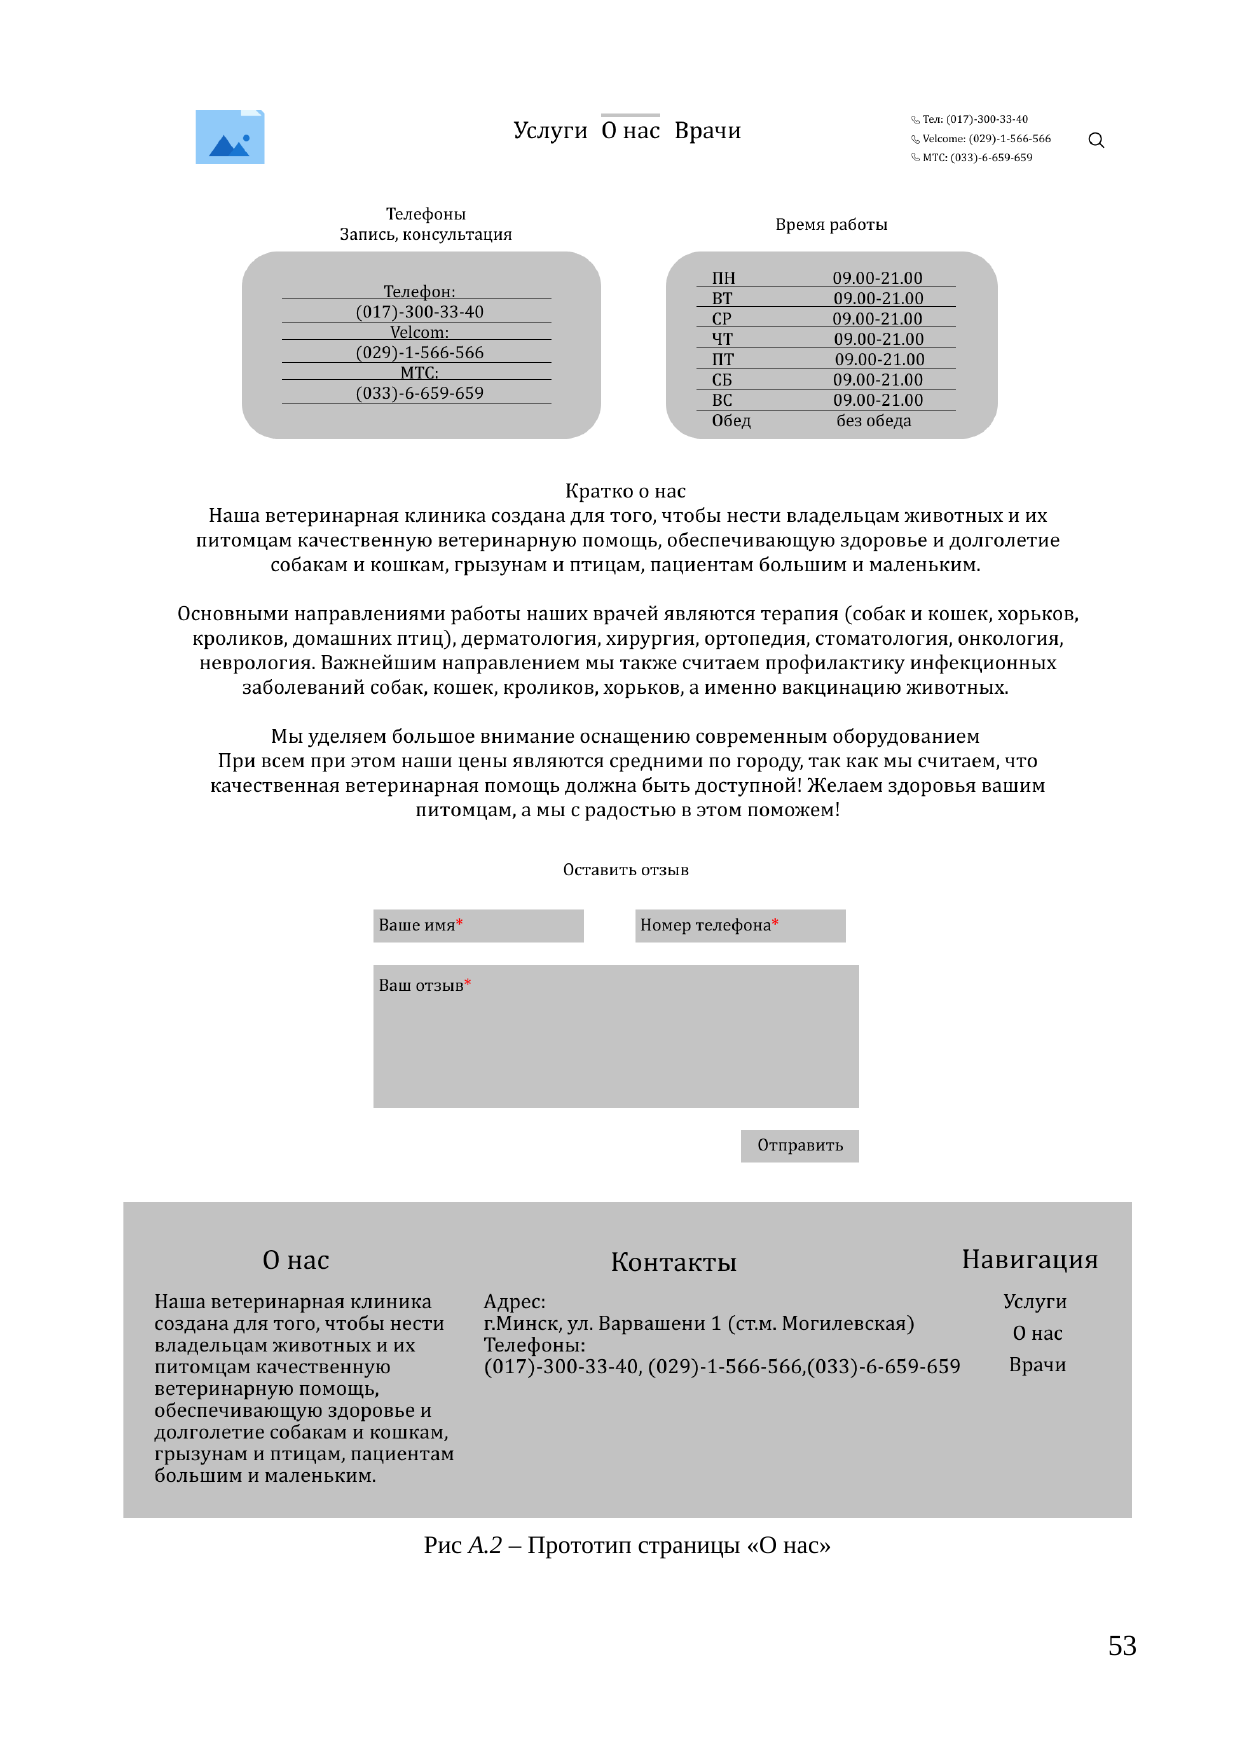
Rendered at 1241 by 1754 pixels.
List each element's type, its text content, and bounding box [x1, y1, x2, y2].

text Рис А.2 – Прототип страницы «О нас» [118, 1531, 1137, 1559]
picture [123, 88, 1132, 1518]
